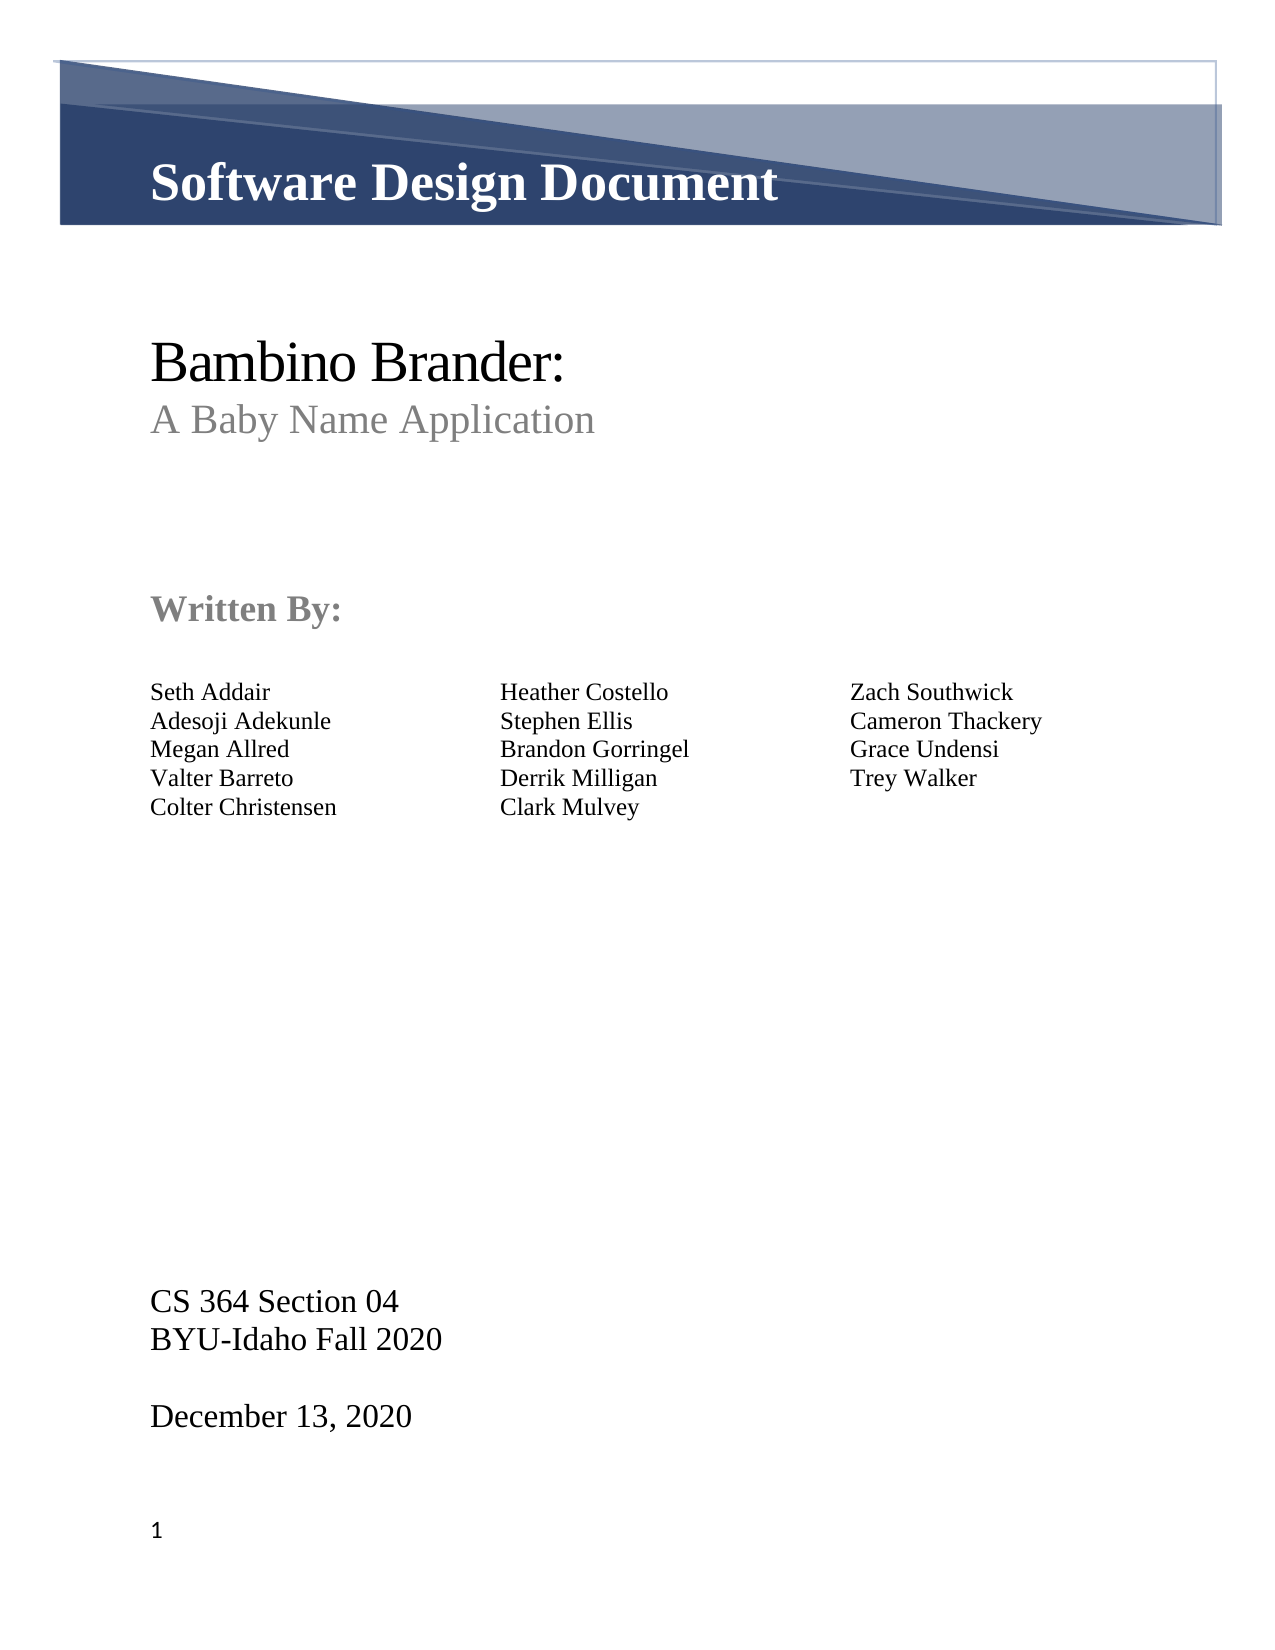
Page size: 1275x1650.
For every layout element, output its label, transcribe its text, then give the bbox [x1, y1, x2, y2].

text Grace Undensi [850, 734, 1125, 763]
text Megan Allred [150, 734, 425, 763]
title Bambino Brander: [150, 327, 1125, 394]
text BYU-Idaho Fall 2020 [150, 1319, 1125, 1357]
text Trey Walker [850, 763, 1125, 792]
text Brandon Gorringel [500, 734, 775, 763]
text December 13, 2020 [150, 1396, 1125, 1434]
text Written By: [150, 586, 1125, 629]
text Cameron Thackery [850, 706, 1125, 734]
text Clark Mulvey [500, 792, 775, 821]
text A Baby Name Application [150, 394, 1125, 442]
text Heather Costello [500, 677, 775, 706]
text Software Design Document [150, 150, 1125, 212]
text Derrik Milligan [500, 763, 775, 792]
text Stephen Ellis [500, 706, 775, 734]
text CS 364 Section 04 [150, 1281, 1125, 1319]
text Colter Christensen [150, 792, 425, 821]
text Valter Barreto [150, 763, 425, 792]
text Zach Southwick [850, 677, 1125, 706]
text Adesoji Adekunle [150, 706, 425, 734]
text Seth Addair [150, 677, 425, 706]
